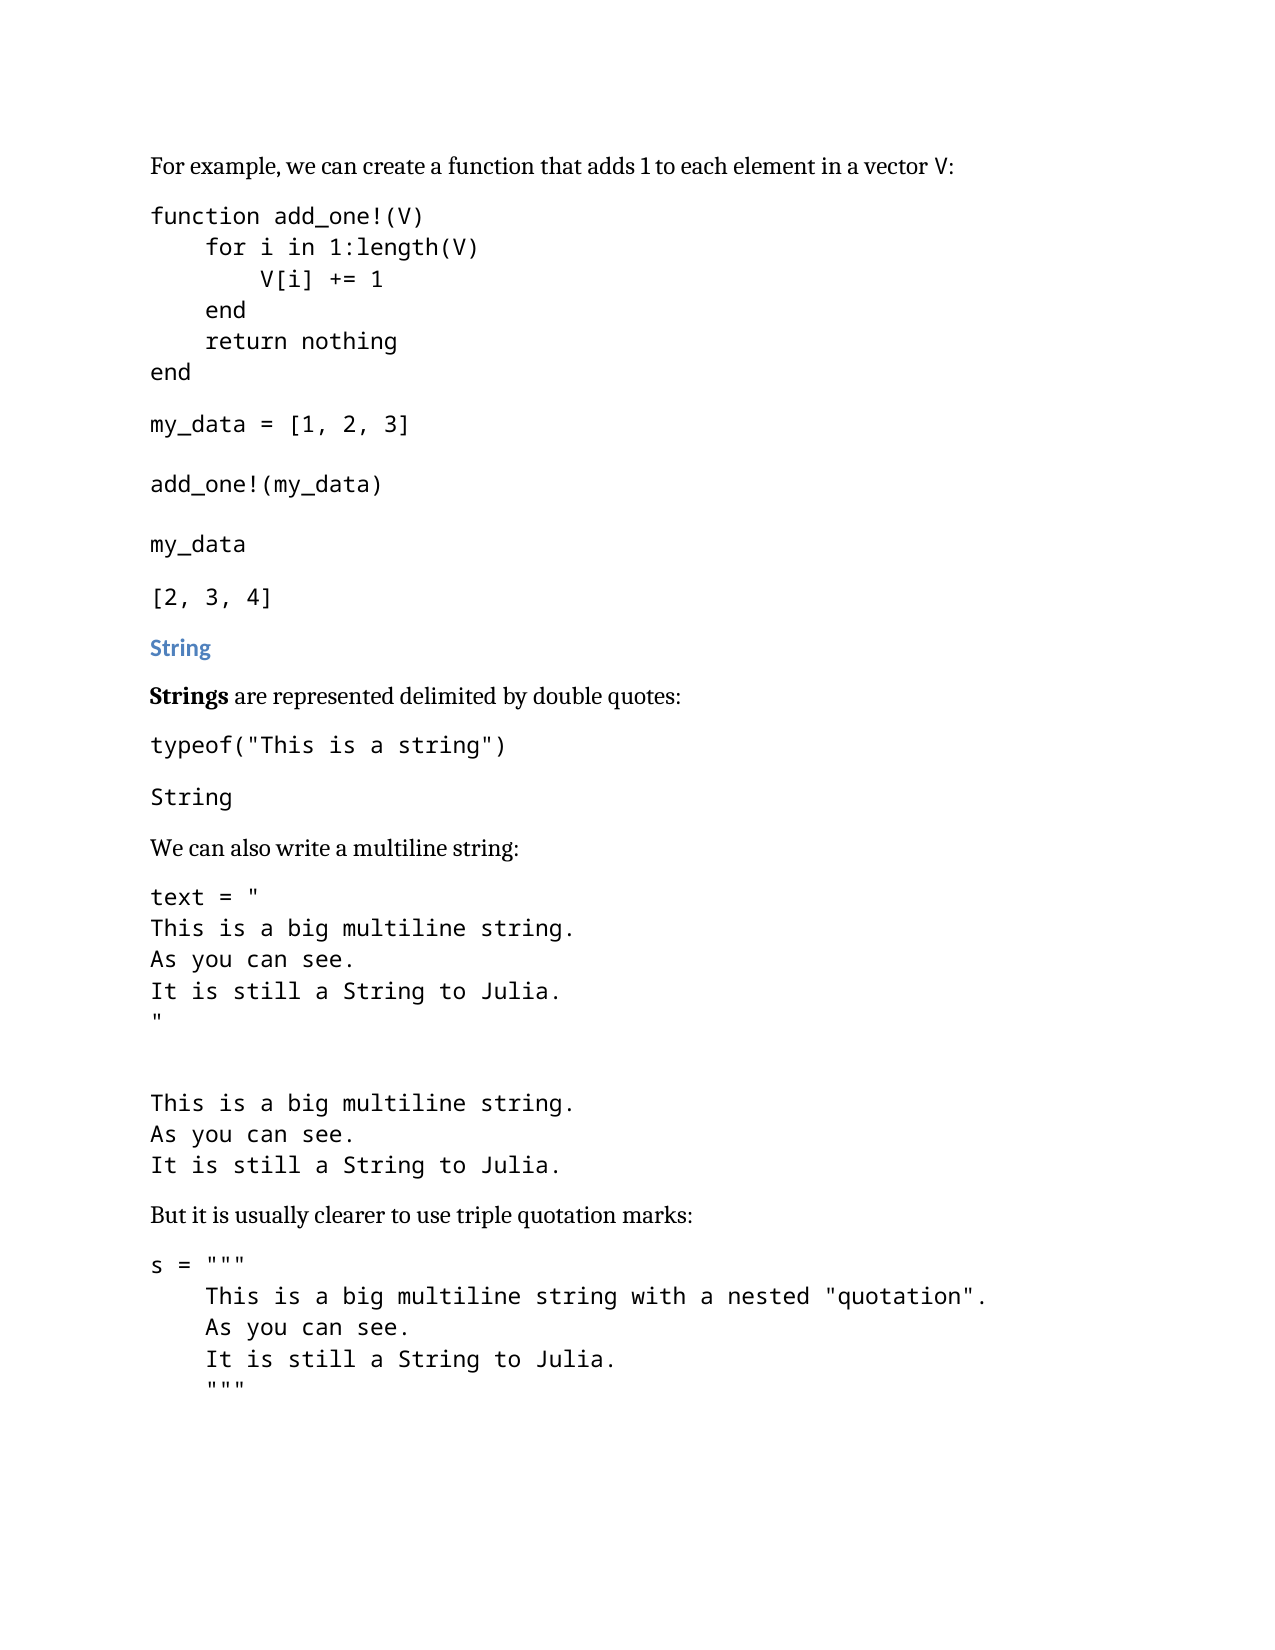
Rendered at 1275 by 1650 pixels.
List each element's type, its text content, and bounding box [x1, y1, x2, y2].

text text = " This is a big multiline string. As you can see. It is still a String to Julia. " [150, 881, 1125, 1037]
text For example, we can create a function that adds 1 to each element in a vector V: [150, 150, 1125, 181]
text function add_one!(V) for i in 1:length(V) V[i] += 1 end return nothing end [150, 200, 1125, 387]
text s = """ This is a big multiline string with a nested "quotation". As you can see. It is still a String to Julia. """ [150, 1249, 1125, 1405]
text This is a big multiline string. As you can see. It is still a String to Julia. [150, 1058, 1125, 1181]
text String [150, 781, 1125, 813]
text But it is usually clearer to use triple quotation marks: [150, 1201, 1125, 1230]
subtitle String [150, 632, 1125, 663]
text [2, 3, 4] [150, 580, 1125, 612]
text typeof("This is a string") [150, 729, 1125, 761]
text Strings are represented delimited by double quotes: [150, 682, 1125, 711]
text We can also write a multiline string: [150, 833, 1125, 862]
text my_data = [1, 2, 3] add_one!(my_data) my_data [150, 408, 1125, 559]
